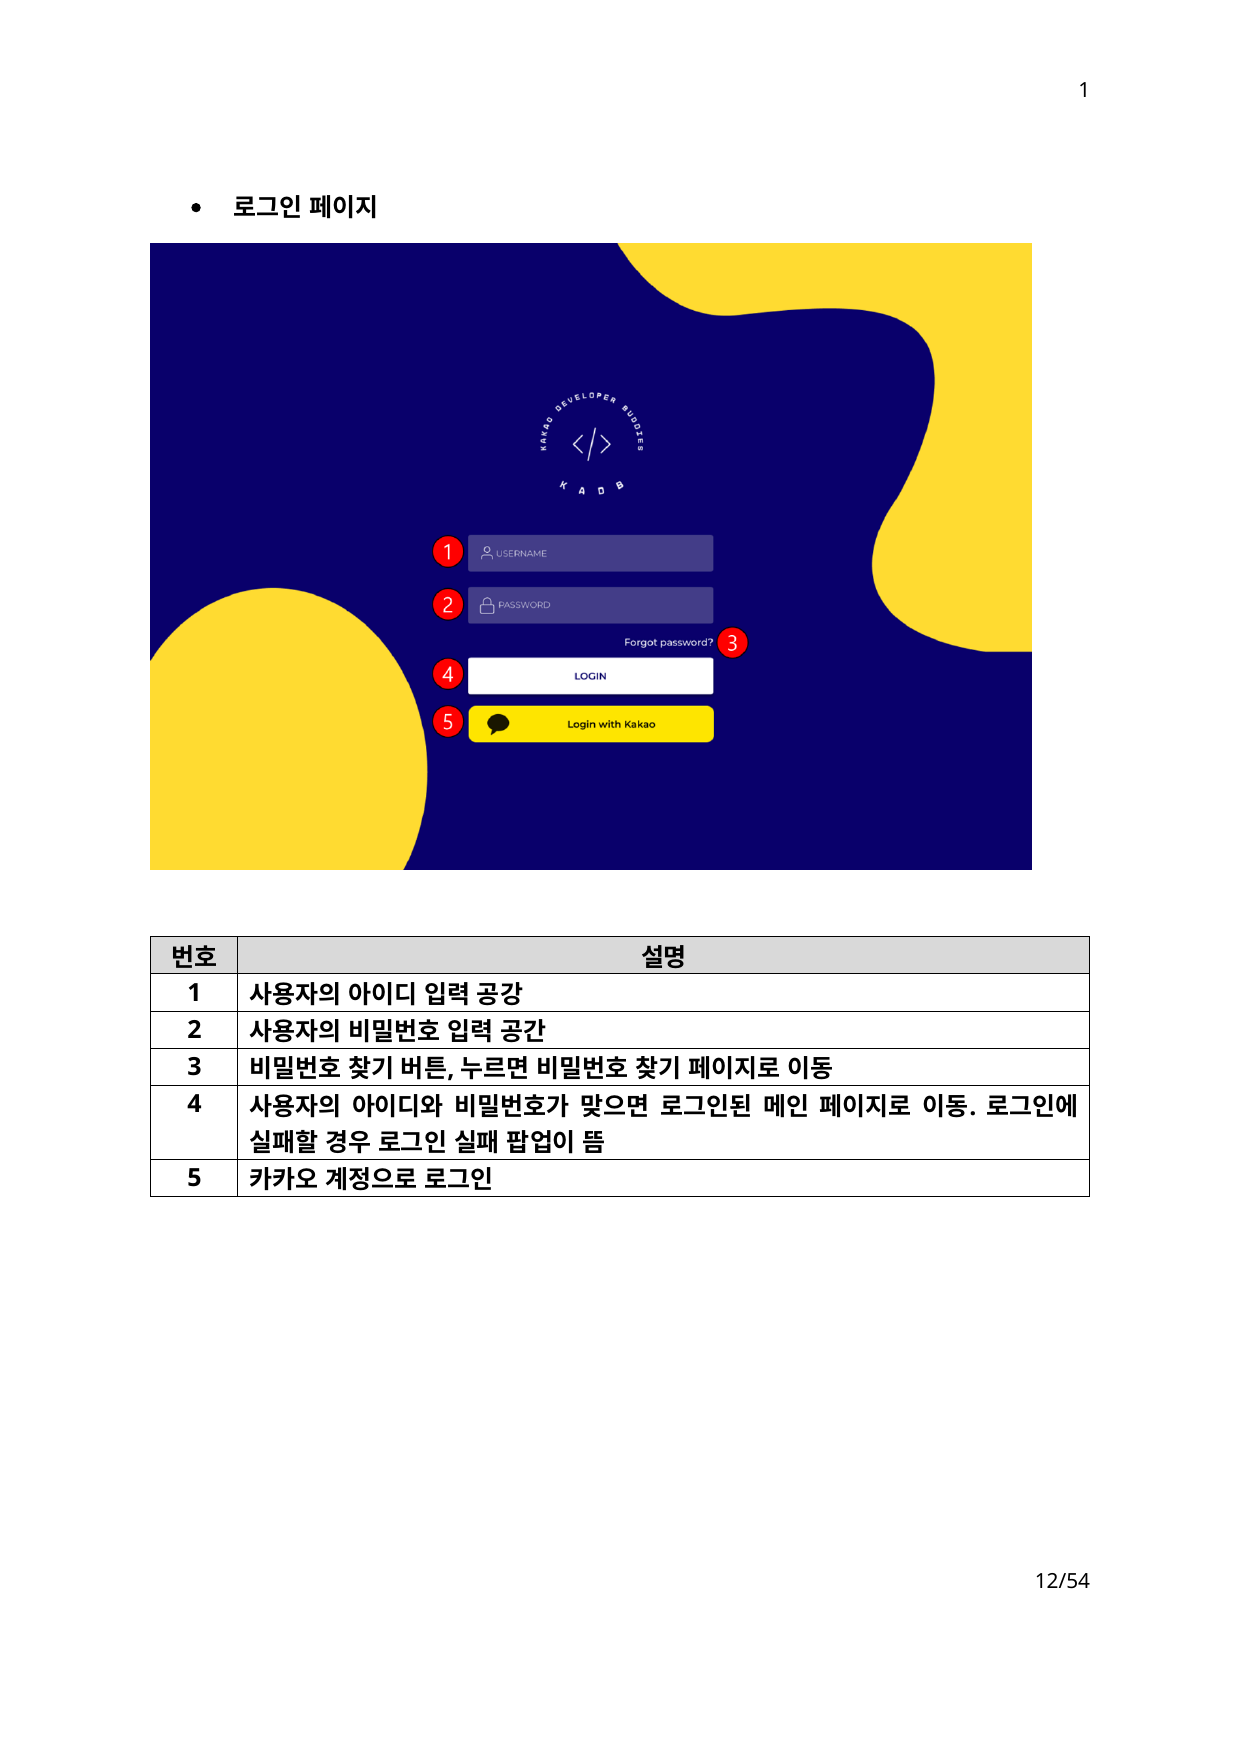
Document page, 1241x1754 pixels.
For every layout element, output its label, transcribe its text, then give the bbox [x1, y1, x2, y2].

table_cell 카카오 계정으로 로그인 [238, 1160, 1089, 1196]
table_cell 3 [151, 1049, 237, 1085]
table_cell 사용자의 아이디와 비밀번호가 맞으면 로그인된 메인 페이지로 이동. 로그인에 실패할 경우 로그인 실패 팝업이 뜸 [238, 1086, 1089, 1159]
table_header 설명 [238, 937, 1089, 973]
table_header 번호 [151, 937, 237, 973]
table_cell 2 [151, 1012, 237, 1048]
table_cell 사용자의 아이디 입력 공강 [238, 974, 1089, 1011]
picture [150, 243, 1032, 870]
table_cell 1 [151, 974, 237, 1011]
table_cell 비밀번호 찾기 버튼, 누르면 비밀번호 찾기 페이지로 이동 [238, 1049, 1089, 1085]
table_cell 사용자의 비밀번호 입력 공간 [238, 1012, 1089, 1048]
table_cell 4 [151, 1086, 237, 1159]
list 로그인 페이지 [192, 187, 1090, 224]
table_cell 5 [151, 1160, 237, 1196]
